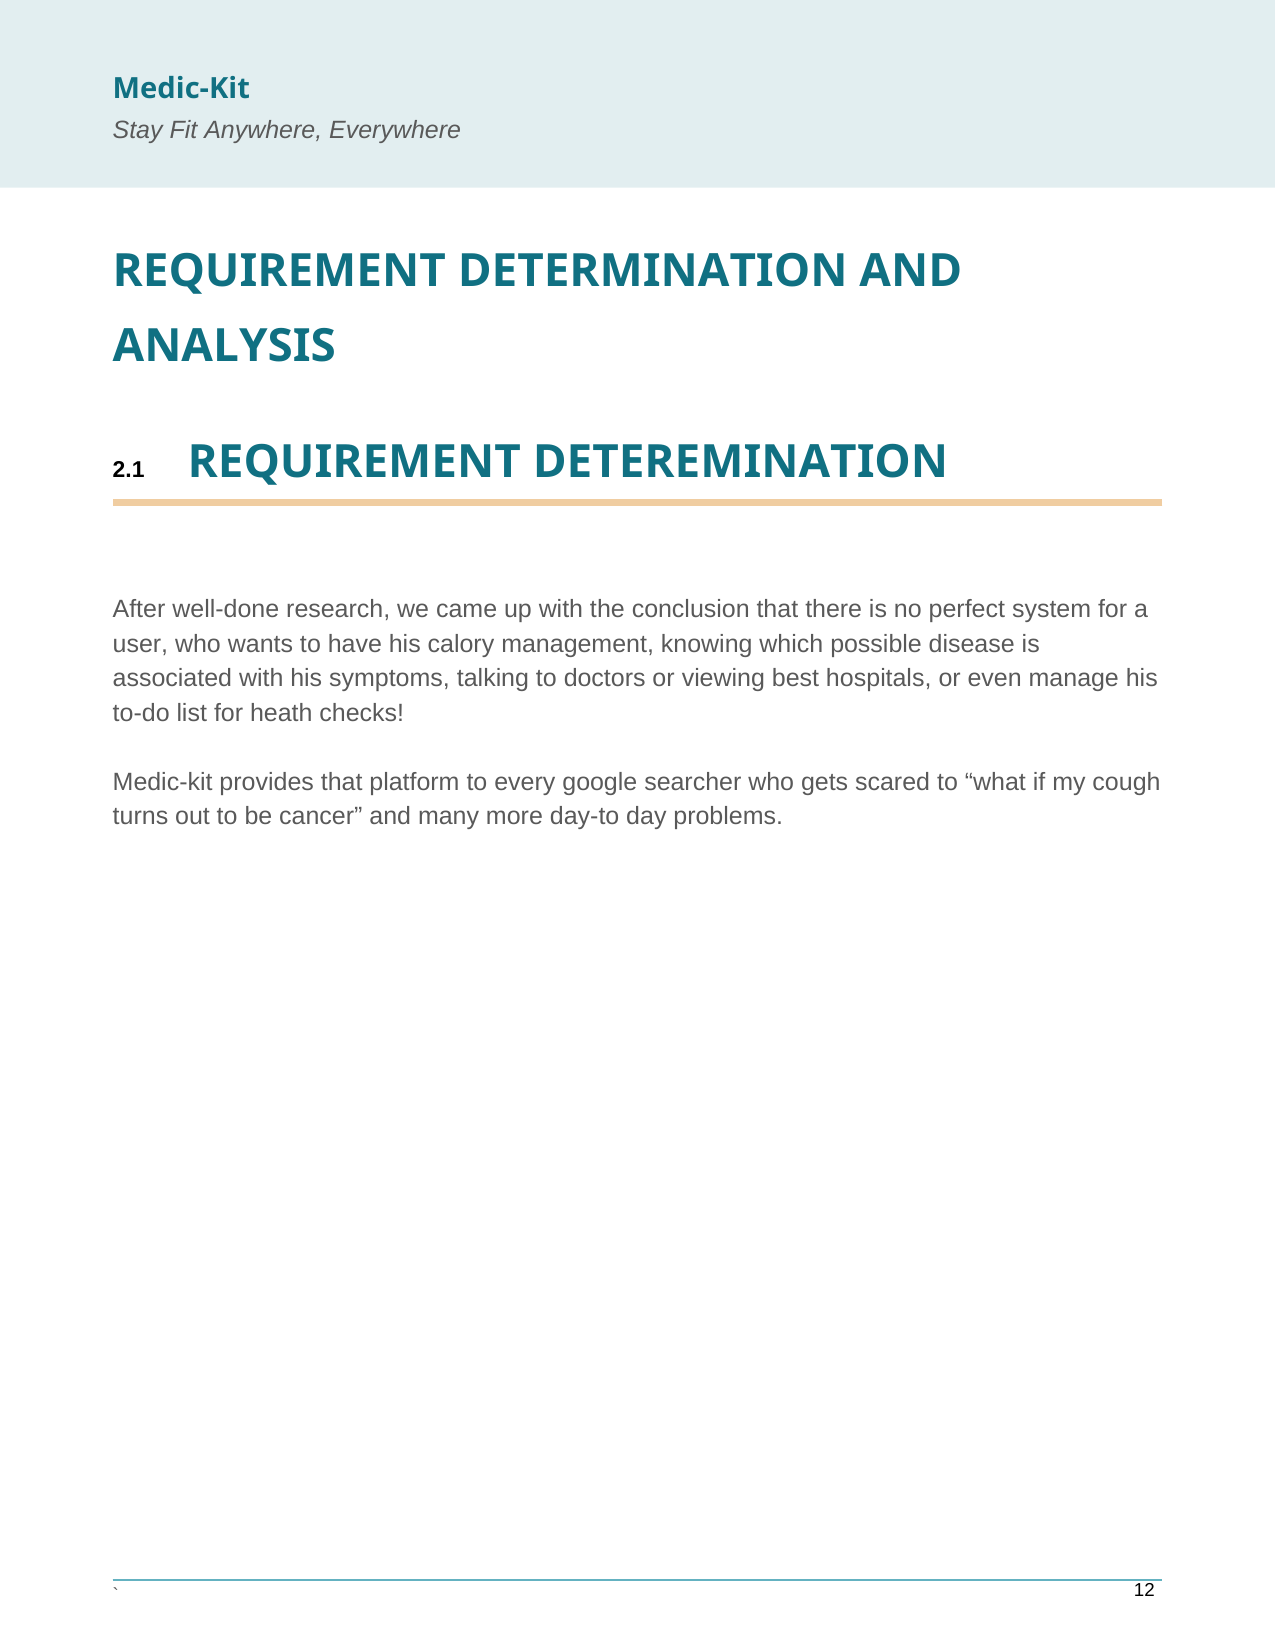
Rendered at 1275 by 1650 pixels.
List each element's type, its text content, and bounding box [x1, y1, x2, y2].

subtitle requirement determination and analysis [112, 237, 1162, 375]
text After well-done research, we came up with the conclusion that there is no perfect system for a user, who wants to have his calory management, knowing which possible disease is associated with his symptoms, talking to doctors or viewing best hospitals, or even manage his to-do list for heath checks! [112, 594, 1162, 726]
text Medic-kit provides that platform to every google searcher who gets scared to “what if my cough turns out to be cancer” and many more day-to day problems. [112, 767, 1162, 830]
subtitle requirement deteremination [112, 429, 1162, 506]
